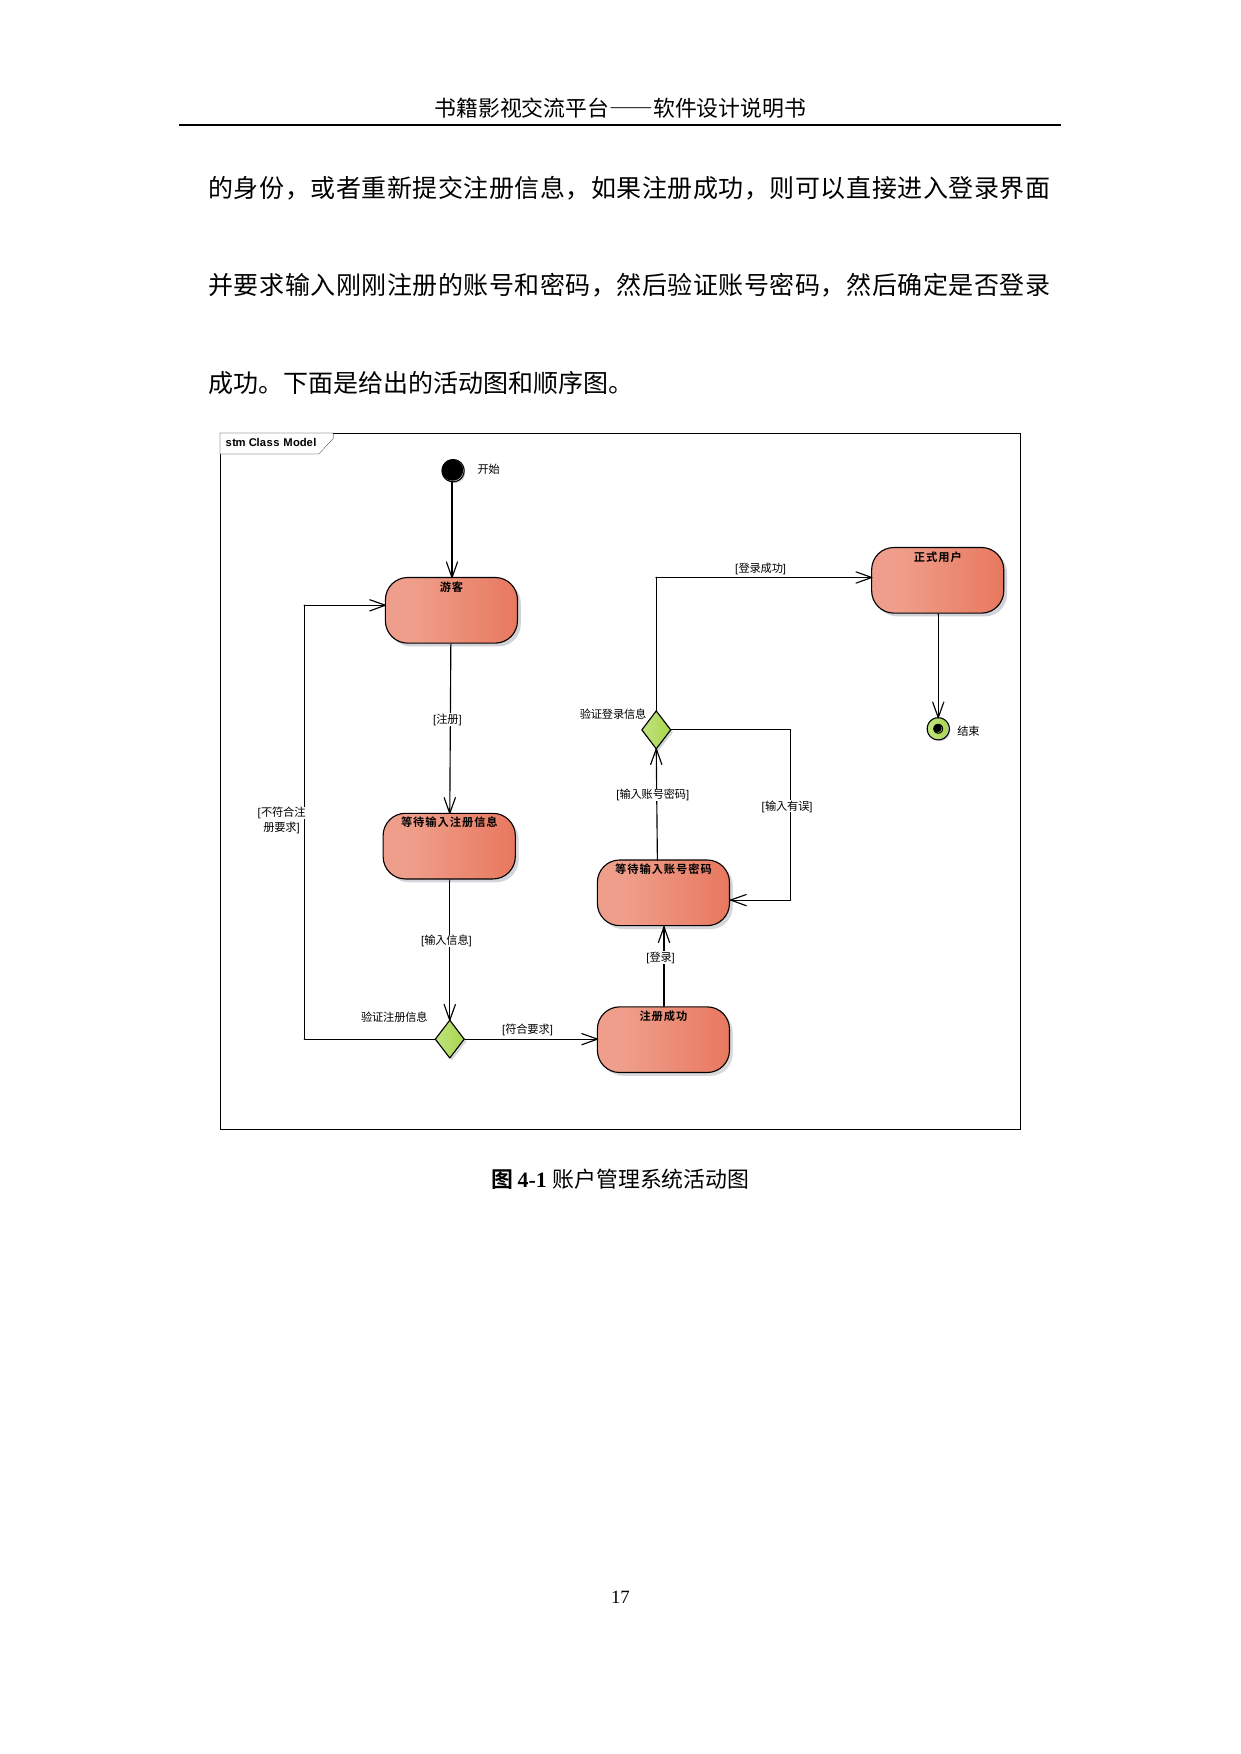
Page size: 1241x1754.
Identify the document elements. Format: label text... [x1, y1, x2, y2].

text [208, 154, 1053, 414]
text 图4-1 账户管理系统活动图 [187, 1161, 1053, 1194]
